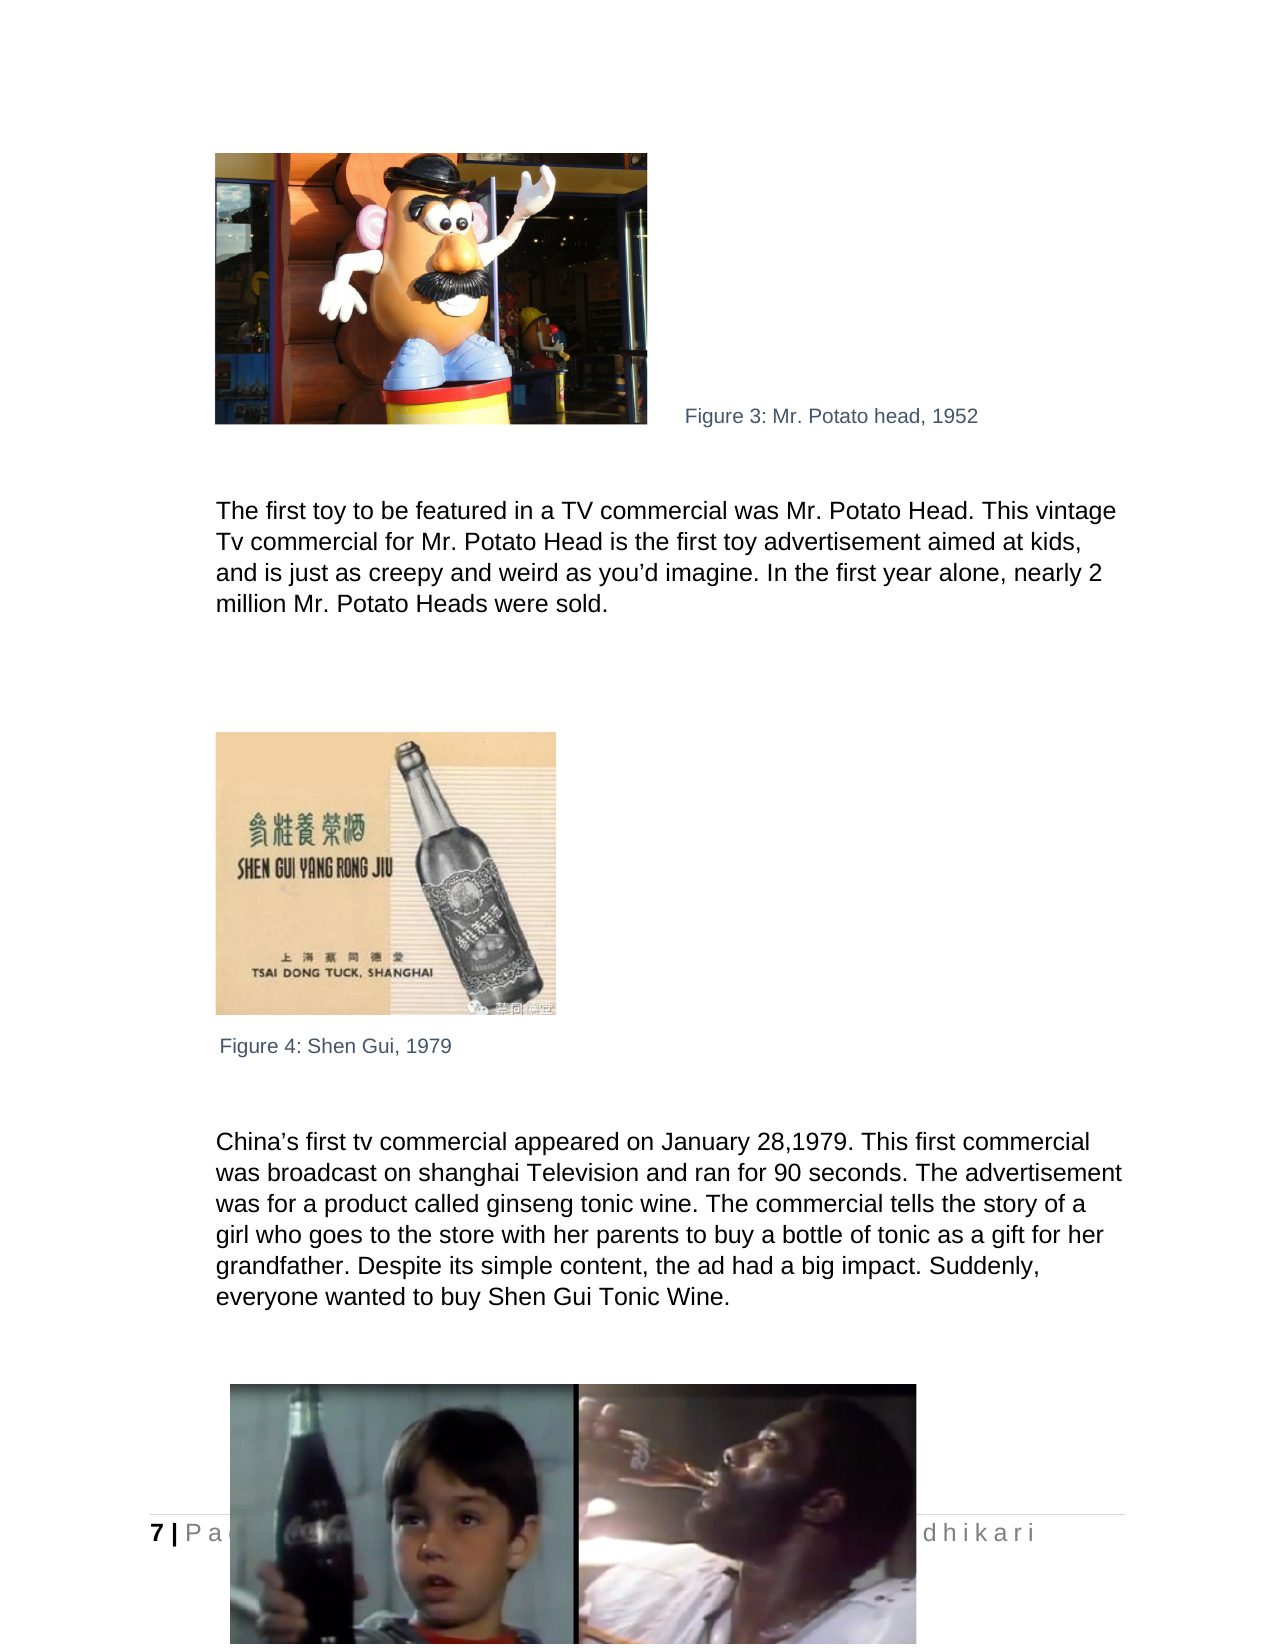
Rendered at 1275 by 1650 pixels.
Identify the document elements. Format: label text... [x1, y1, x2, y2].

picture [215, 732, 557, 1015]
text Figure 4: Shen Gui, 1979 [150, 1034, 1125, 1058]
text China’s first tv commercial appeared on January 28,1979. This first commercial was broadcast on shanghai Television and ran for 90 seconds. The advertisement was for a product called ginseng tonic wine. The commercial tells the story of a girl who goes to the store with her parents to buy a bottle of tonic as a gift for her grandfather. Despite its simple content, the ad had a big impact. Suddenly, everyone wanted to buy Shen Gui Tonic Wine. [216, 1126, 1125, 1310]
picture [229, 1384, 916, 1643]
text The first toy to be featured in a TV commercial was Mr. Potato Head. This vintage Tv commercial for Mr. Potato Head is the first toy advertisement aimed at kids, and is just as creepy and weird as you’d imagine. In the first year alone, nearly 2 million Mr. Potato Heads were sold. [216, 496, 1125, 618]
text Figure 3: Mr. Potato head, 1952 [150, 404, 1125, 428]
